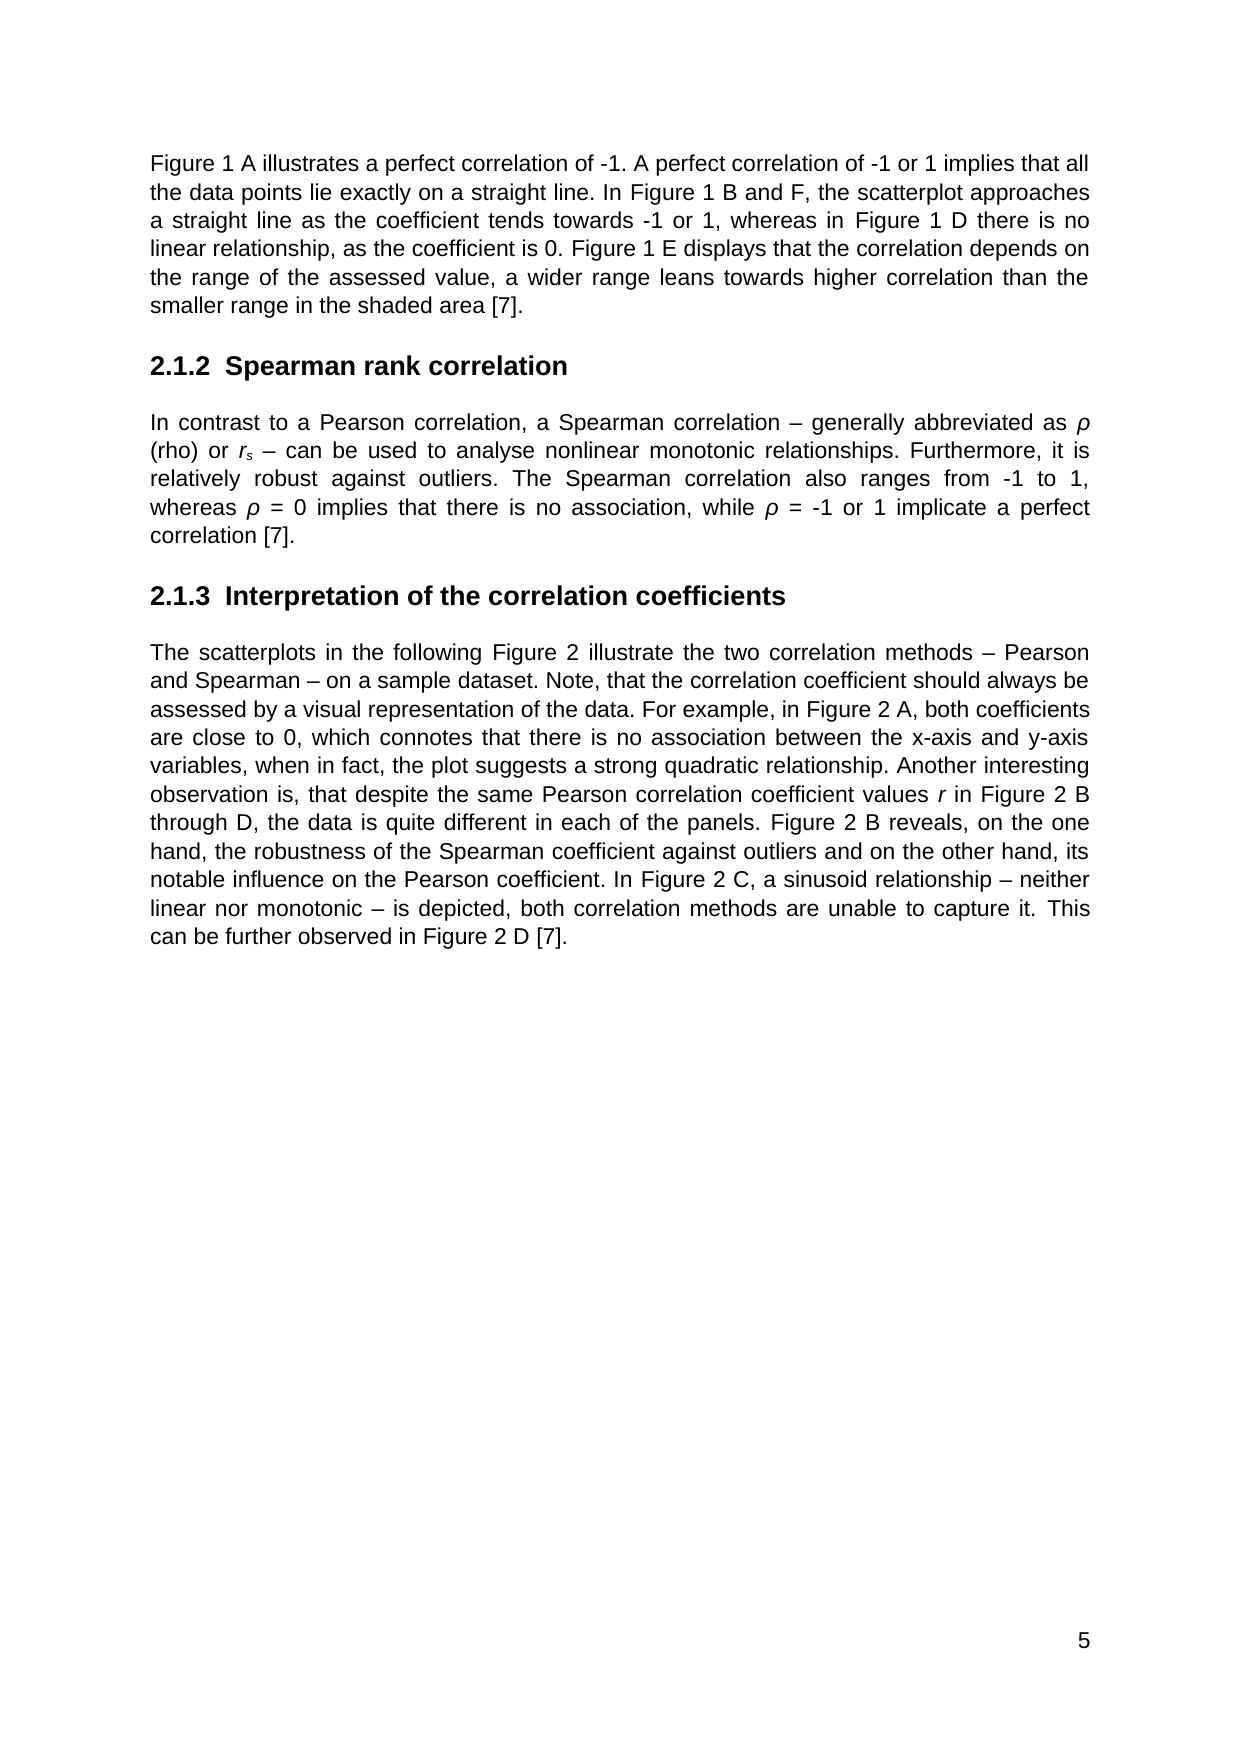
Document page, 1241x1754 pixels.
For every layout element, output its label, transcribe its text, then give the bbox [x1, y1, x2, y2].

text Figure 1 A illustrates a perfect correlation of -1. A perfect correlation of -1 or 1 implies that all the data points lie exactly on a straight line. In Figure 1 B and F, the scatterplot approaches a straight line as the coefficient tends towards -1 or 1, whereas in Figure 1 D there is no linear relationship, as the coefficient is 0. Figure 1 E displays that the correlation depends on the range of the assessed value, a wider range leans towards higher correlation than the smaller range in the shaded area [7]. [150, 150, 1090, 318]
text In contrast to a Pearson correlation, a Spearman correlation – generally abbreviated as ρ (rho) or rs – can be used to analyse nonlinear monotonic relationships. Furthermore, it is relatively robust against outliers. The Spearman correlation also ranges from -1 to 1, whereas ρ = 0 implies that there is no association, while ρ = -1 or 1 implicate a perfect correlation [7]. [150, 408, 1090, 549]
subtitle Interpretation of the correlation coefficients [150, 580, 1090, 611]
text The scatterplots in the following Figure 2 illustrate the two correlation methods – Pearson and Spearman – on a sample dataset. Note, that the correlation coefficient should always be assessed by a visual representation of the data. For example, in Figure 2 A, both coefficients are close to 0, which connotes that there is no association between the x-axis and y-axis variables, when in fact, the plot suggests a strong quadratic relationship. Another interesting observation is, that despite the same Pearson correlation coefficient values r in Figure 2 B through D, the data is quite different in each of the panels. Figure 2 B reveals, on the one hand, the robustness of the Spearman coefficient against outliers and on the other hand, its notable influence on the Pearson coefficient. In Figure 2 C, a sinusoid relationship – neither linear nor monotonic – is depicted, both correlation methods are unable to capture it. This can be further observed in Figure 2 D [7]. [150, 639, 1090, 949]
subtitle Spearman rank correlation [150, 350, 1090, 381]
